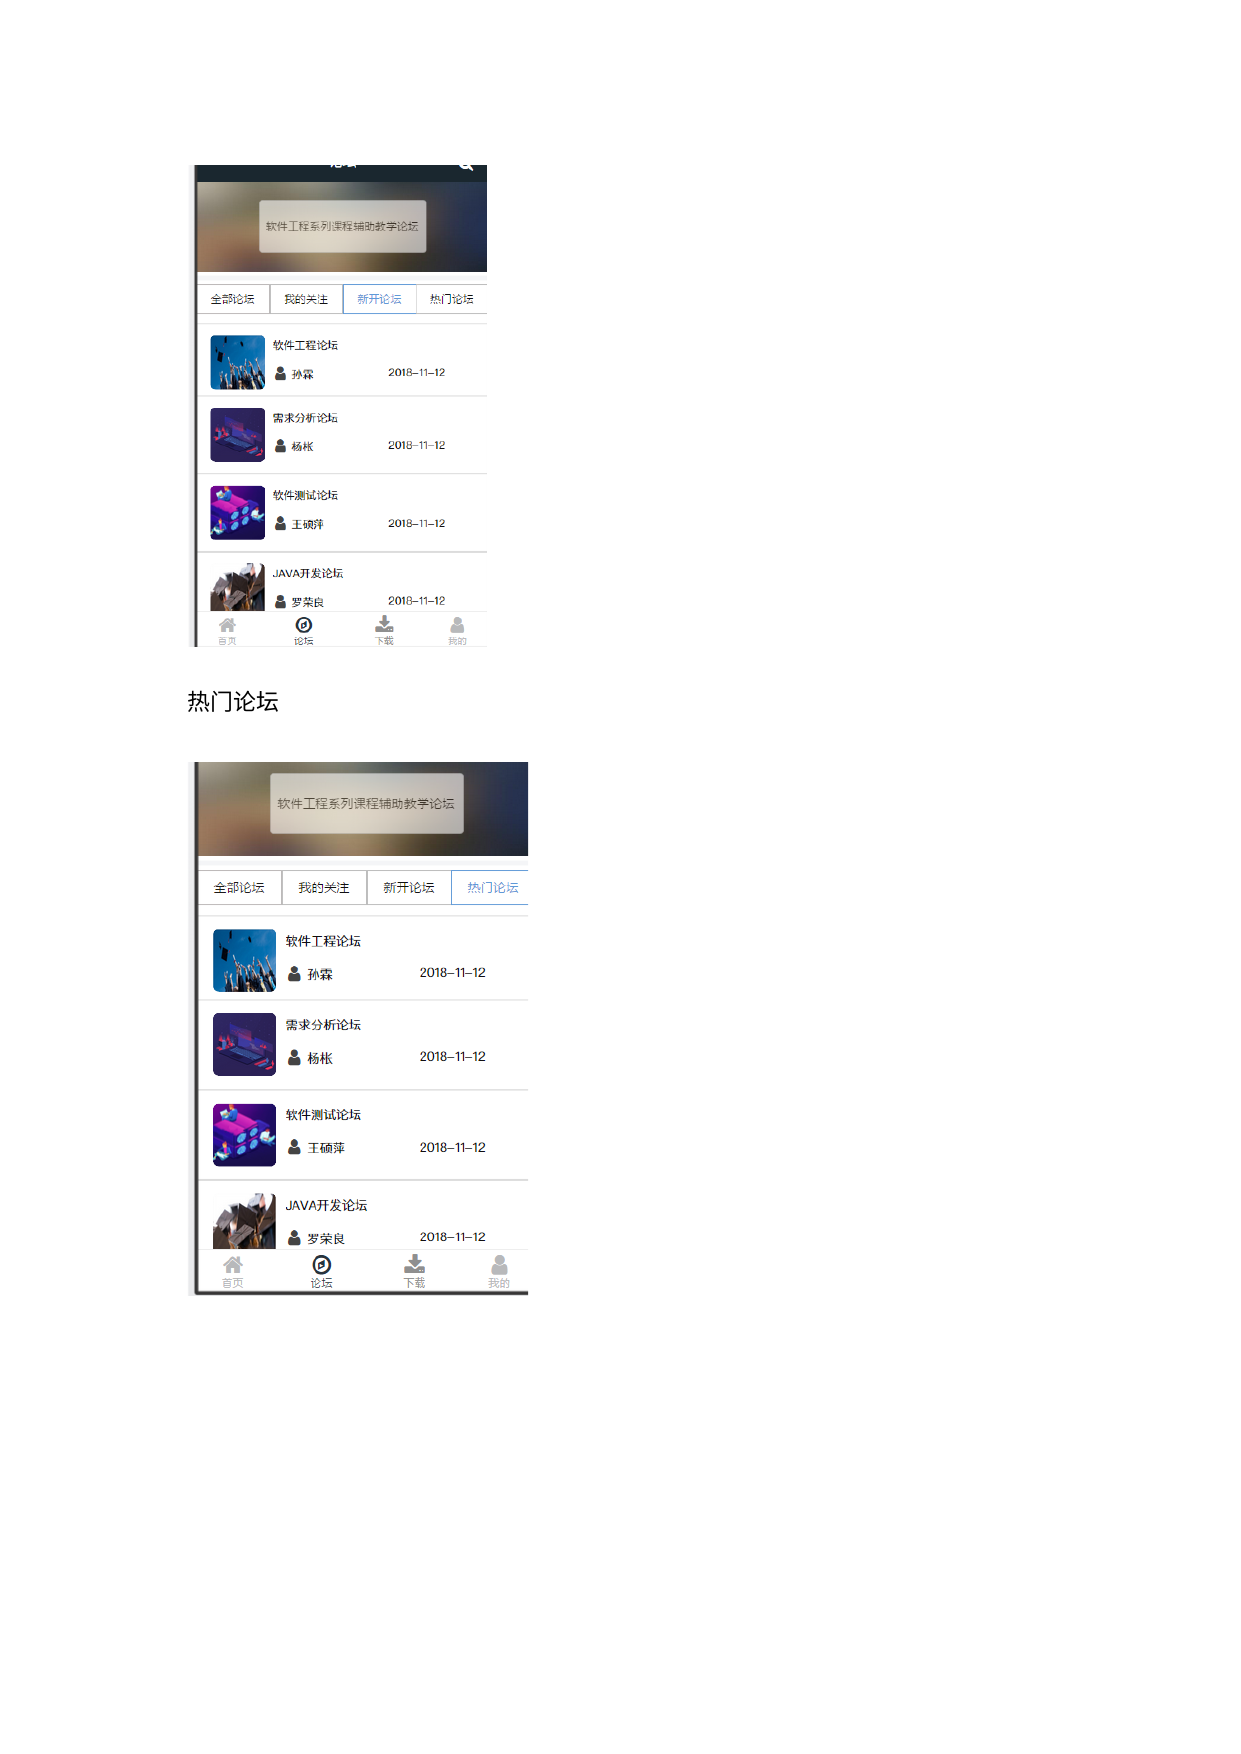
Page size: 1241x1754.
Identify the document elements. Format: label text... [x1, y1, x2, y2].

picture [187, 762, 529, 1296]
picture [187, 165, 487, 647]
text 热门论坛 [187, 668, 1053, 733]
